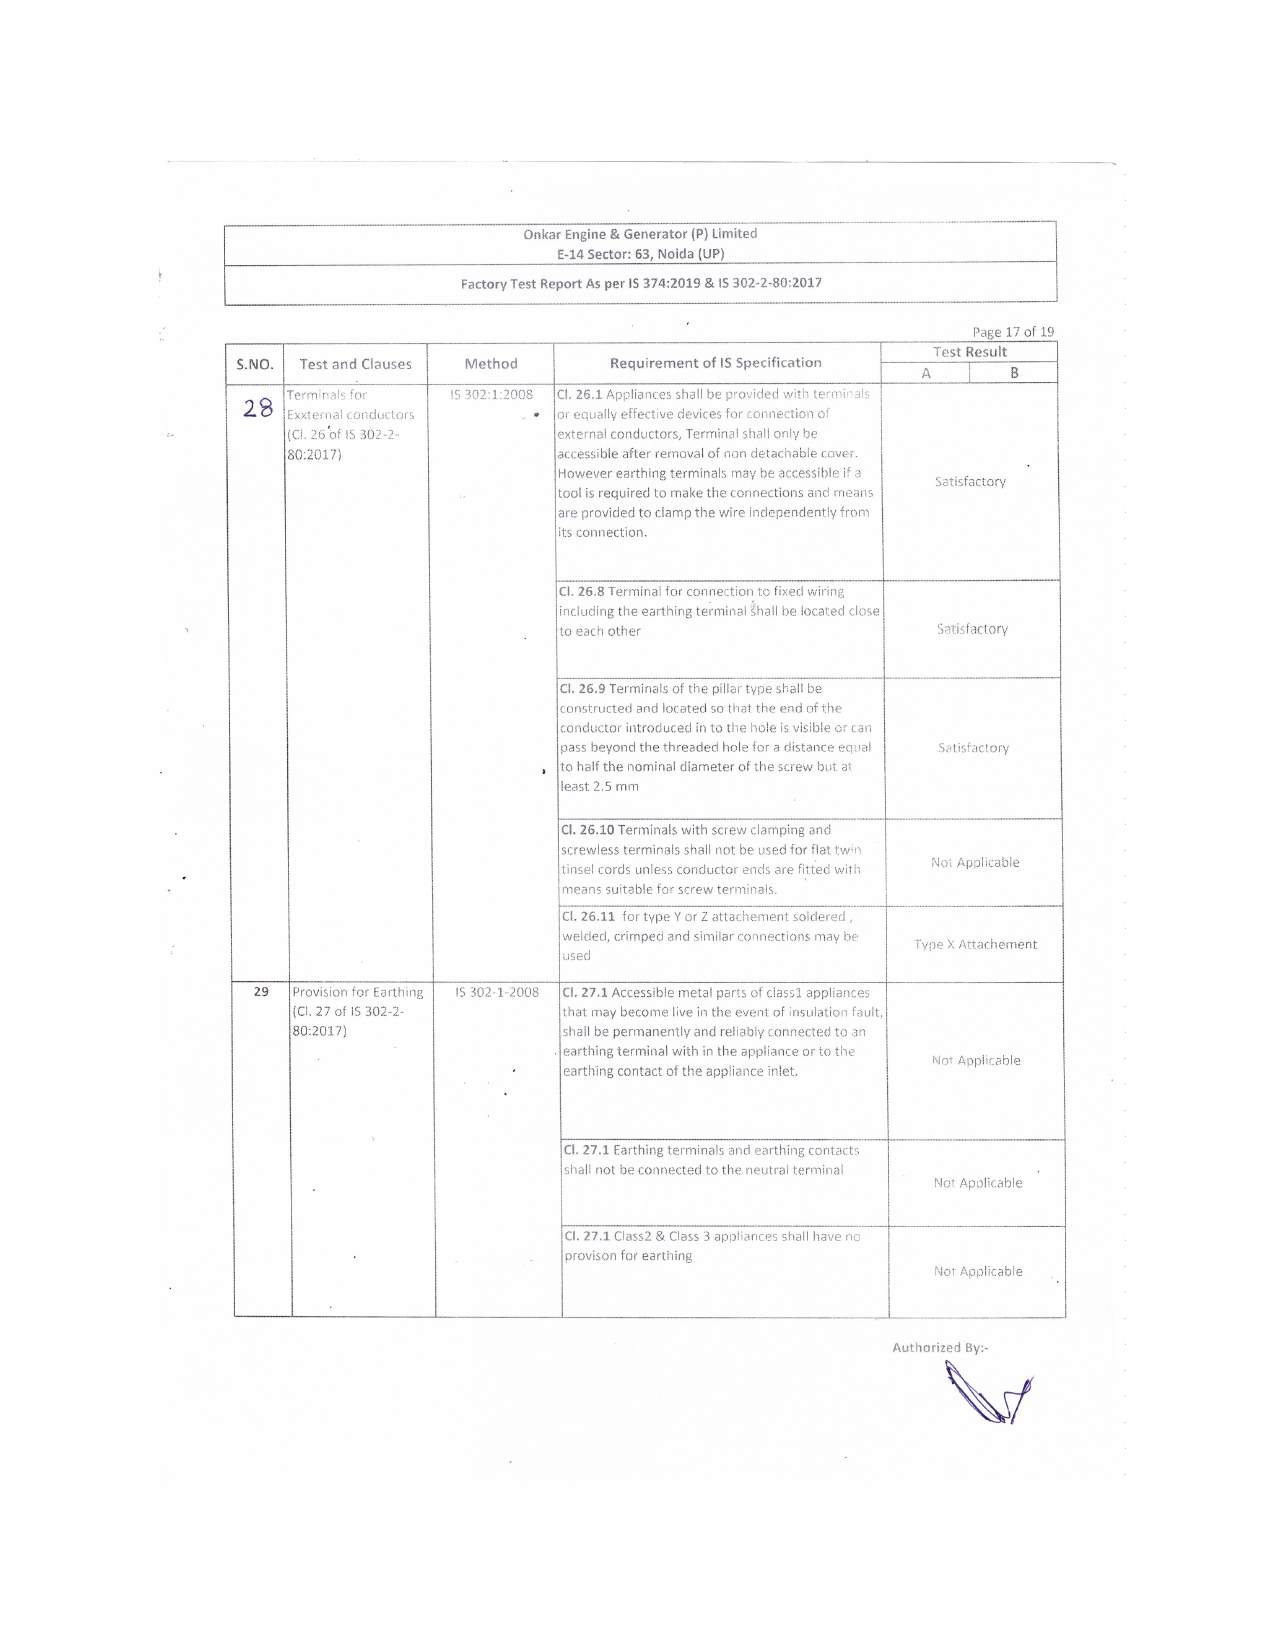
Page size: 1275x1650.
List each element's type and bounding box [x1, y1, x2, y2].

picture [150, 149, 1126, 1491]
